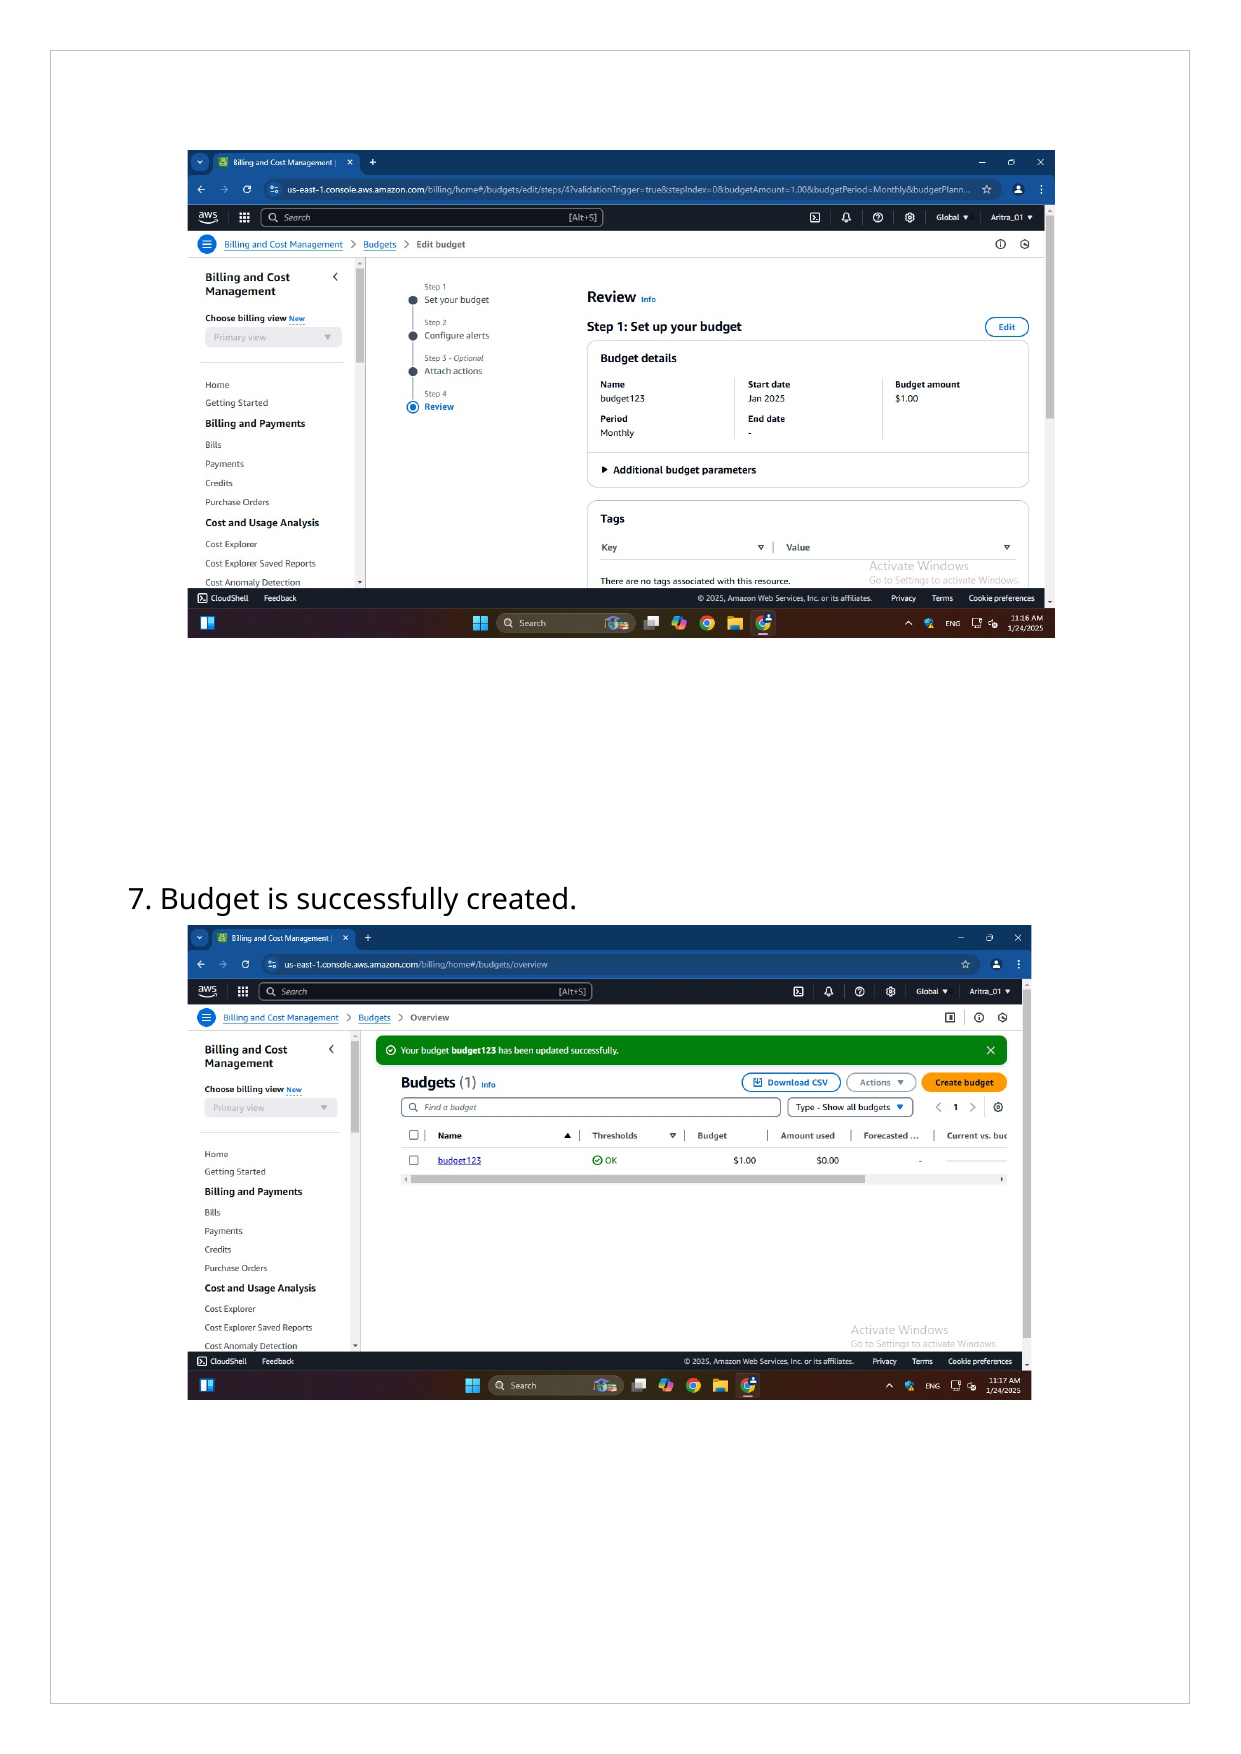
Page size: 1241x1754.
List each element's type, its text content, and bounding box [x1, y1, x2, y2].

picture [187, 925, 1032, 1400]
picture [187, 150, 1055, 638]
text 7. Budget is successfully created. [112, 879, 1128, 918]
